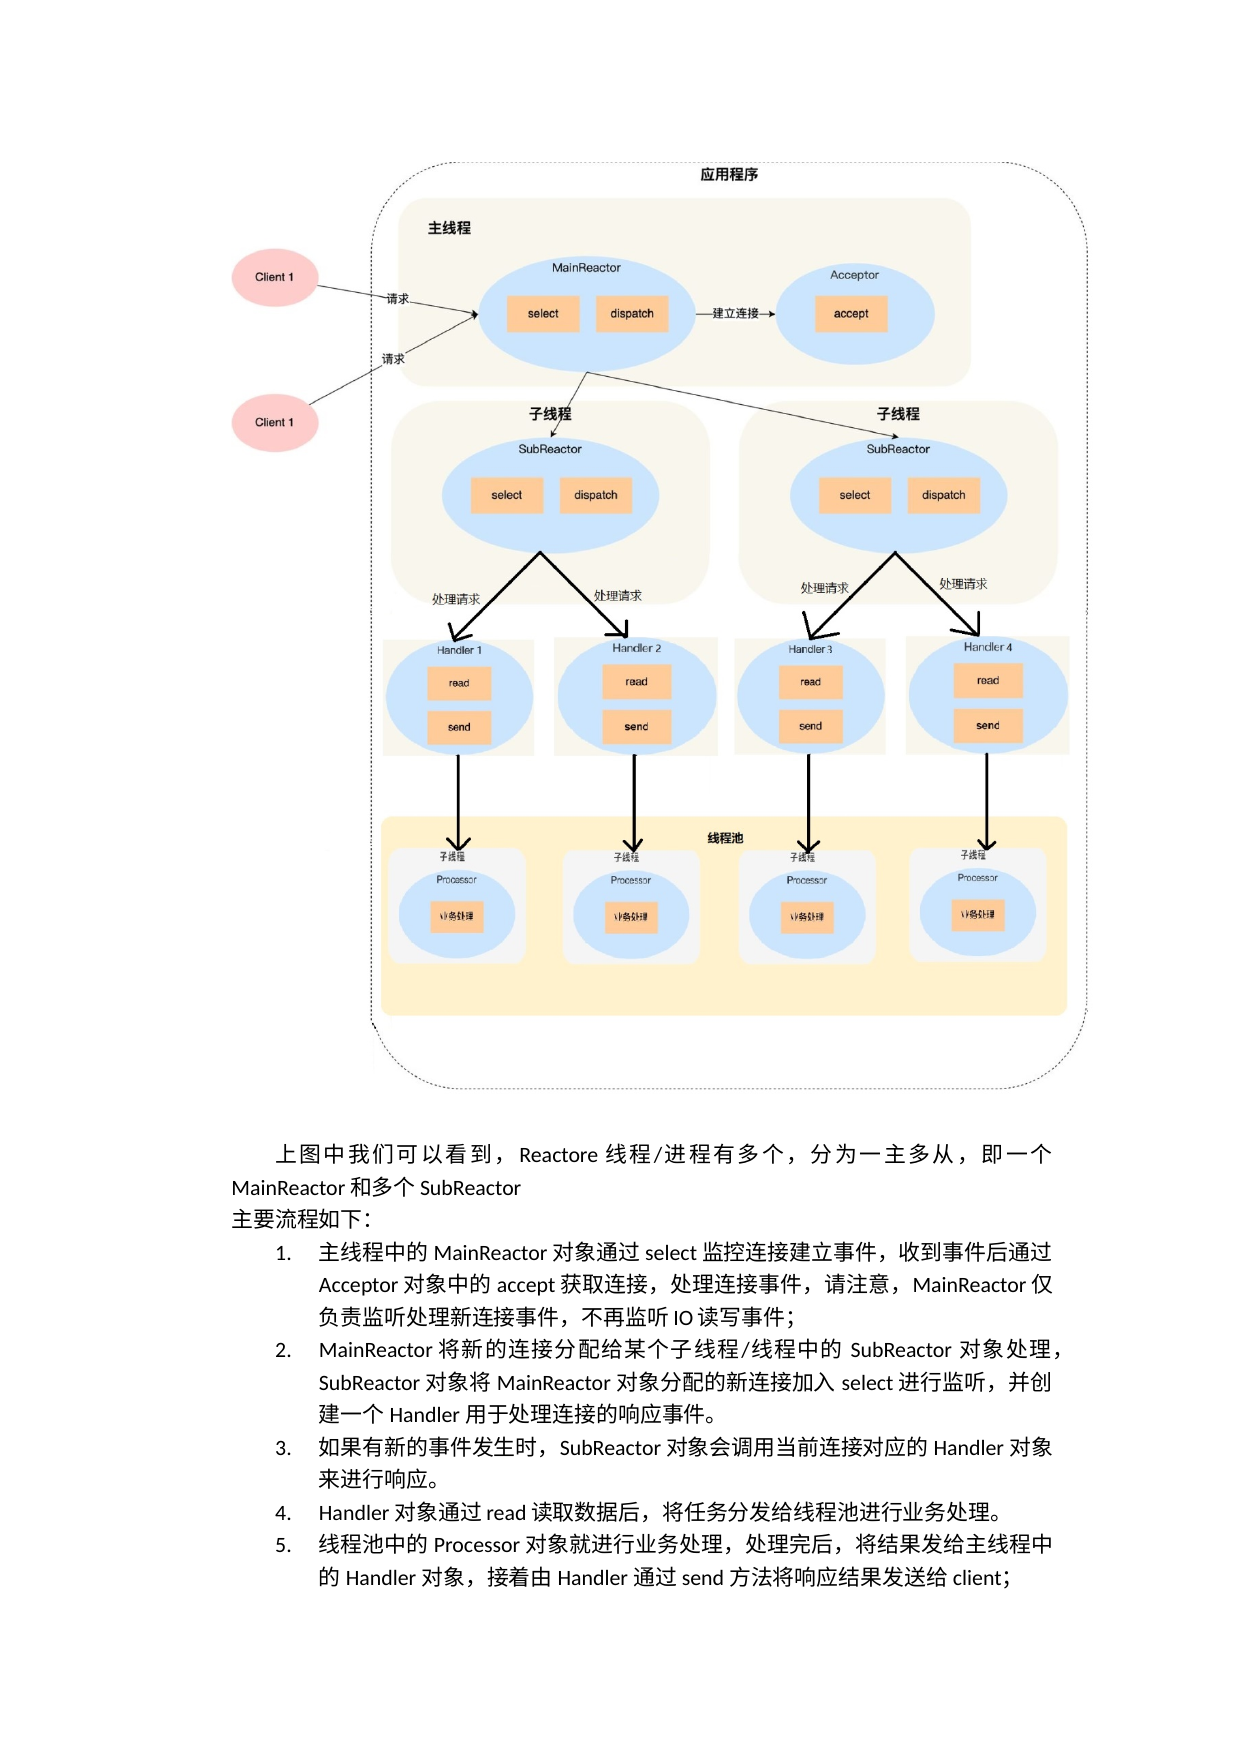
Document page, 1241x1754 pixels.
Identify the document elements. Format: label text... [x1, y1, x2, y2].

text 主要流程如下： [231, 1202, 1053, 1234]
list 主线程中的 MainReactor 对象通过 select 监控连接建立事件，收到事件后通过 Acceptor 对象中的 accept 获取连接，处理连接事件，请注意，MainReactor仅负责监听处理新连接事件，不再监听IO读写事件； [275, 1234, 1053, 1332]
list MainReactor将新的连接分配给某个子线程/线程中的 SubReactor 对象处理，SubReactor 对象将 MainReactor 对象分配的新连接加入 select 进行监听，并创建一个 Handler 用于处理连接的响应事件。 [275, 1332, 1053, 1429]
picture [231, 162, 1097, 1106]
text 上图中我们可以看到，Reactore线程/进程有多个，分为一主多从，即一个MainReactor和多个SubReactor [231, 1137, 1053, 1202]
list 线程池中的 Processor 对象就进行业务处理，处理完后，将结果发给主线程中的 Handler 对象，接着由 Handler 通过 send 方法将响应结果发送给 client； [275, 1527, 1053, 1592]
list Handler 对象通过read读取数据后，将任务分发给线程池进行业务处理。 [275, 1494, 1053, 1527]
list 如果有新的事件发生时，SubReactor 对象会调用当前连接对应的 Handler 对象来进行响应。 [275, 1429, 1053, 1494]
